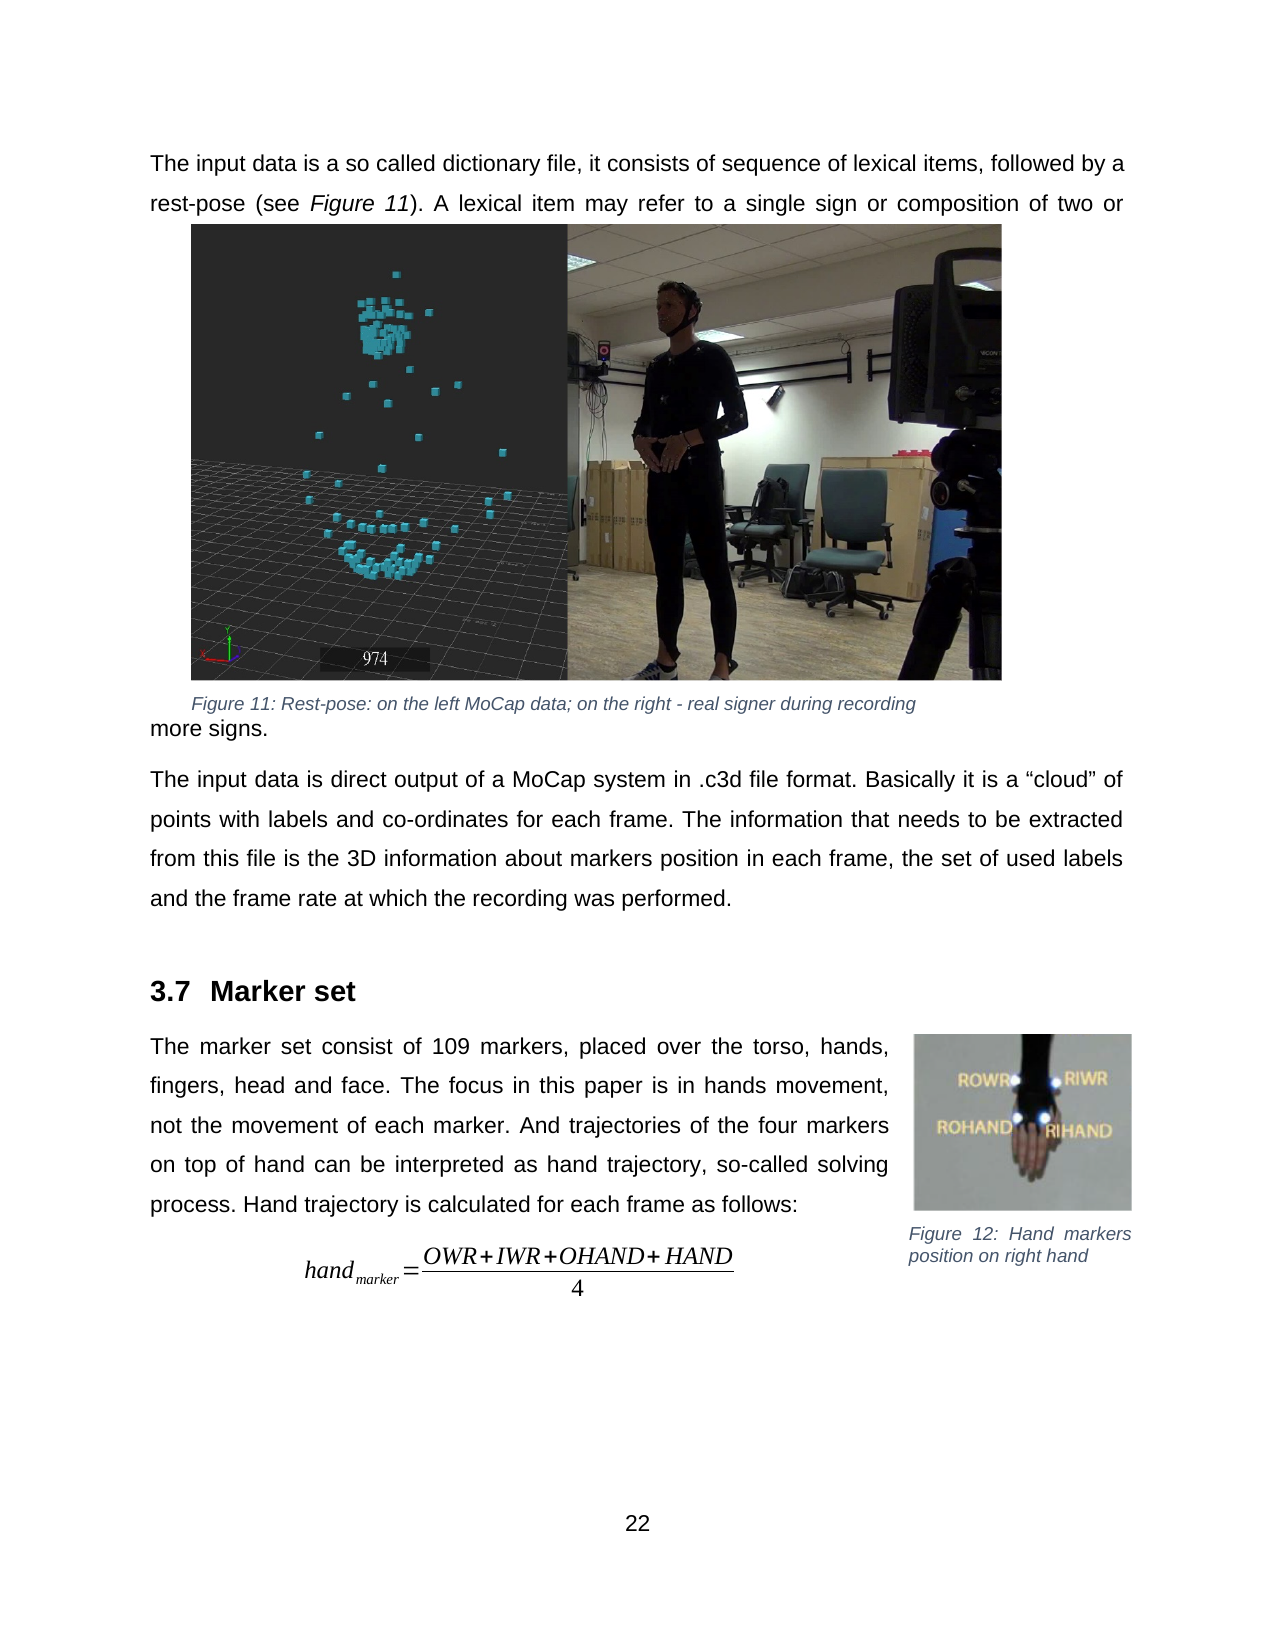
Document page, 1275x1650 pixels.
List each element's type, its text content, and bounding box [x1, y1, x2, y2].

text The input data is direct output of a MoCap system in .c3d file format. Basically it is a “cloud” of points with labels and co-ordinates for each frame. The information that needs to be extracted from this file is the 3D information about markers position in each frame, the set of used labels and the frame rate at which the recording was performed. [150, 766, 1125, 911]
picture [908, 1034, 1132, 1210]
subtitle Marker set [150, 974, 1125, 1008]
picture [191, 224, 1002, 680]
text The marker set consist of 109 markers, placed over the torso, hands, fingers, head and face. The focus in this paper is in hands movement, not the movement of each marker. And trajectories of the four markers on top of hand can be interpreted as hand trajectory, so-called solving process. Hand trajectory is calculated for each frame as follows: [150, 1033, 1125, 1217]
